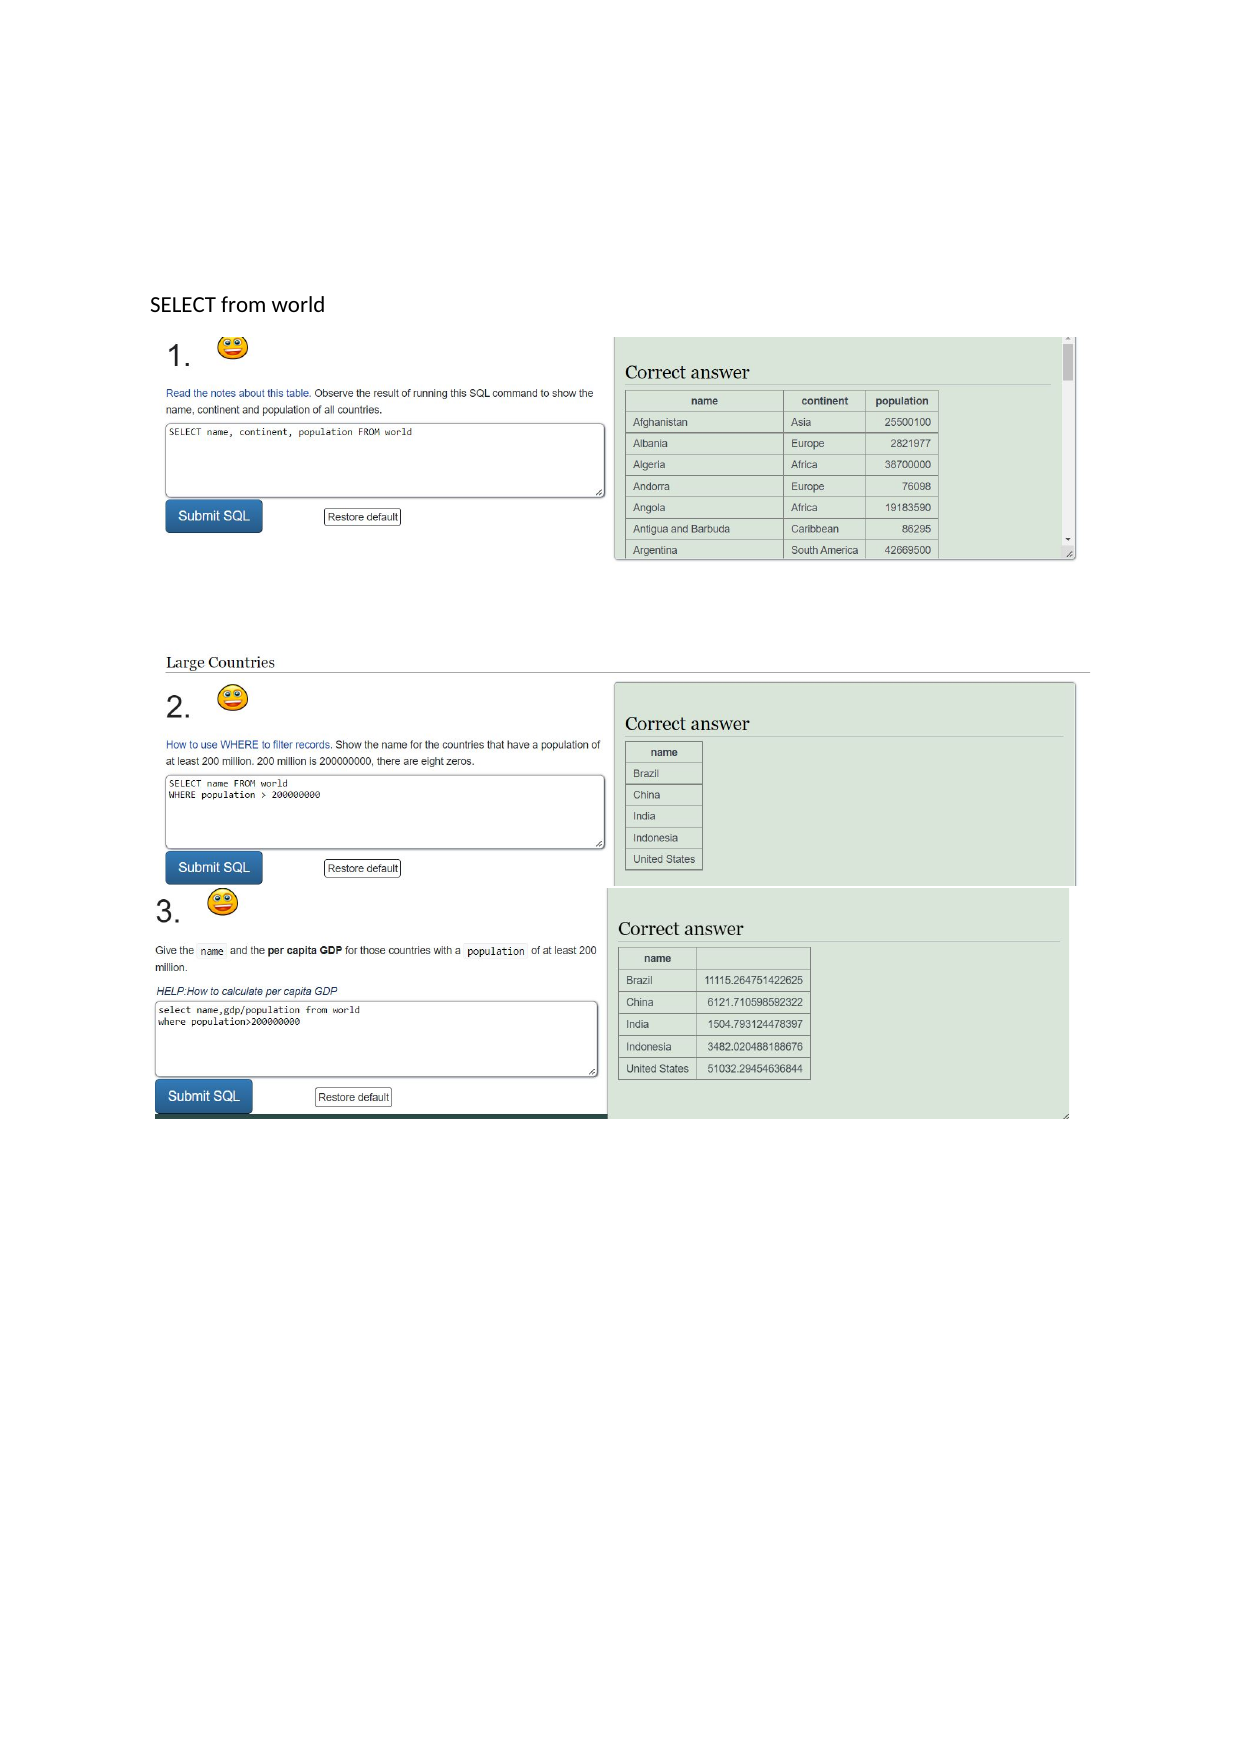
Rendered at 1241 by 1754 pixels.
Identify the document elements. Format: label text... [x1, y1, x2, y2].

text SELECT from world [150, 291, 1090, 319]
picture [150, 888, 1070, 1119]
picture [150, 337, 1091, 886]
